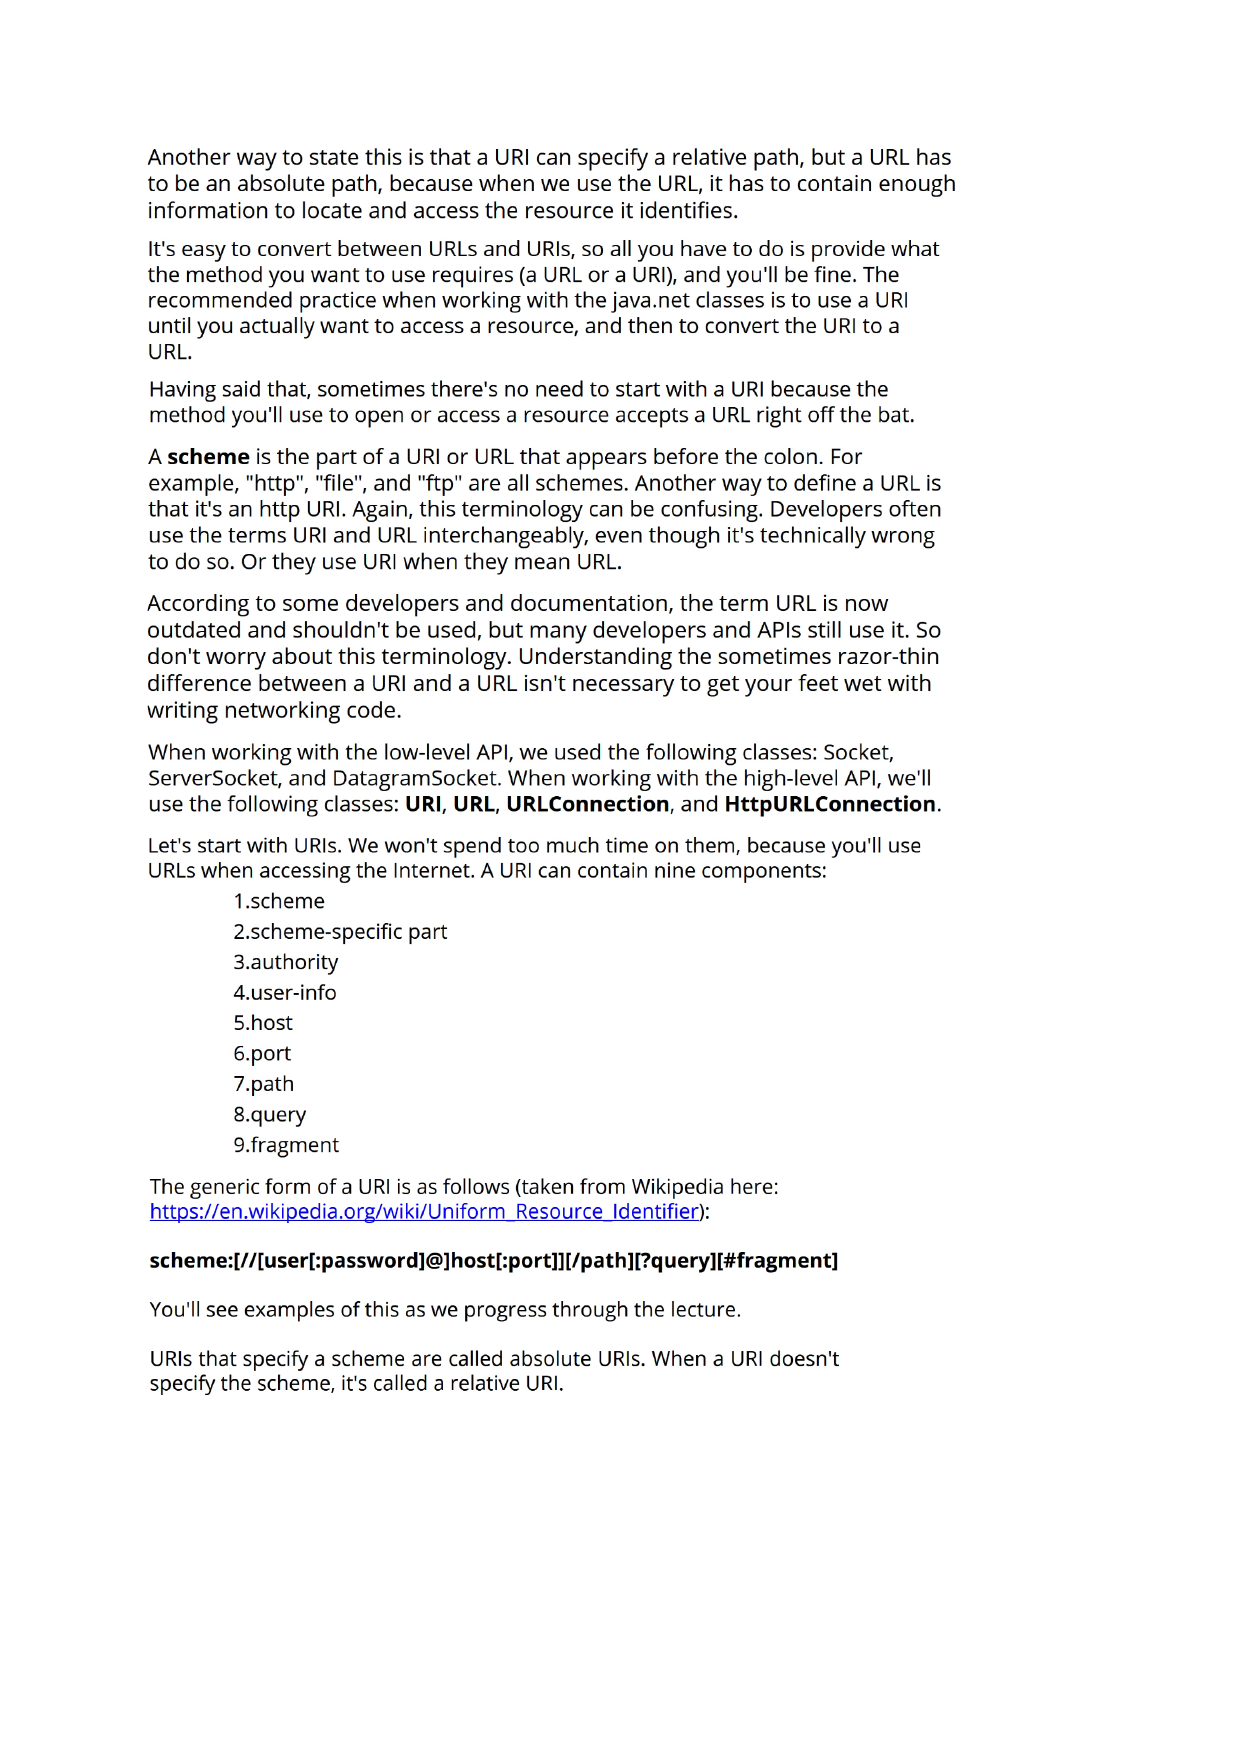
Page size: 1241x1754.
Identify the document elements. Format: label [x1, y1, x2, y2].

picture [147, 379, 915, 429]
picture [147, 147, 956, 220]
picture [147, 238, 940, 361]
picture [147, 447, 942, 575]
picture [147, 1177, 841, 1396]
picture [147, 836, 921, 1159]
picture [147, 593, 942, 724]
picture [147, 742, 942, 817]
